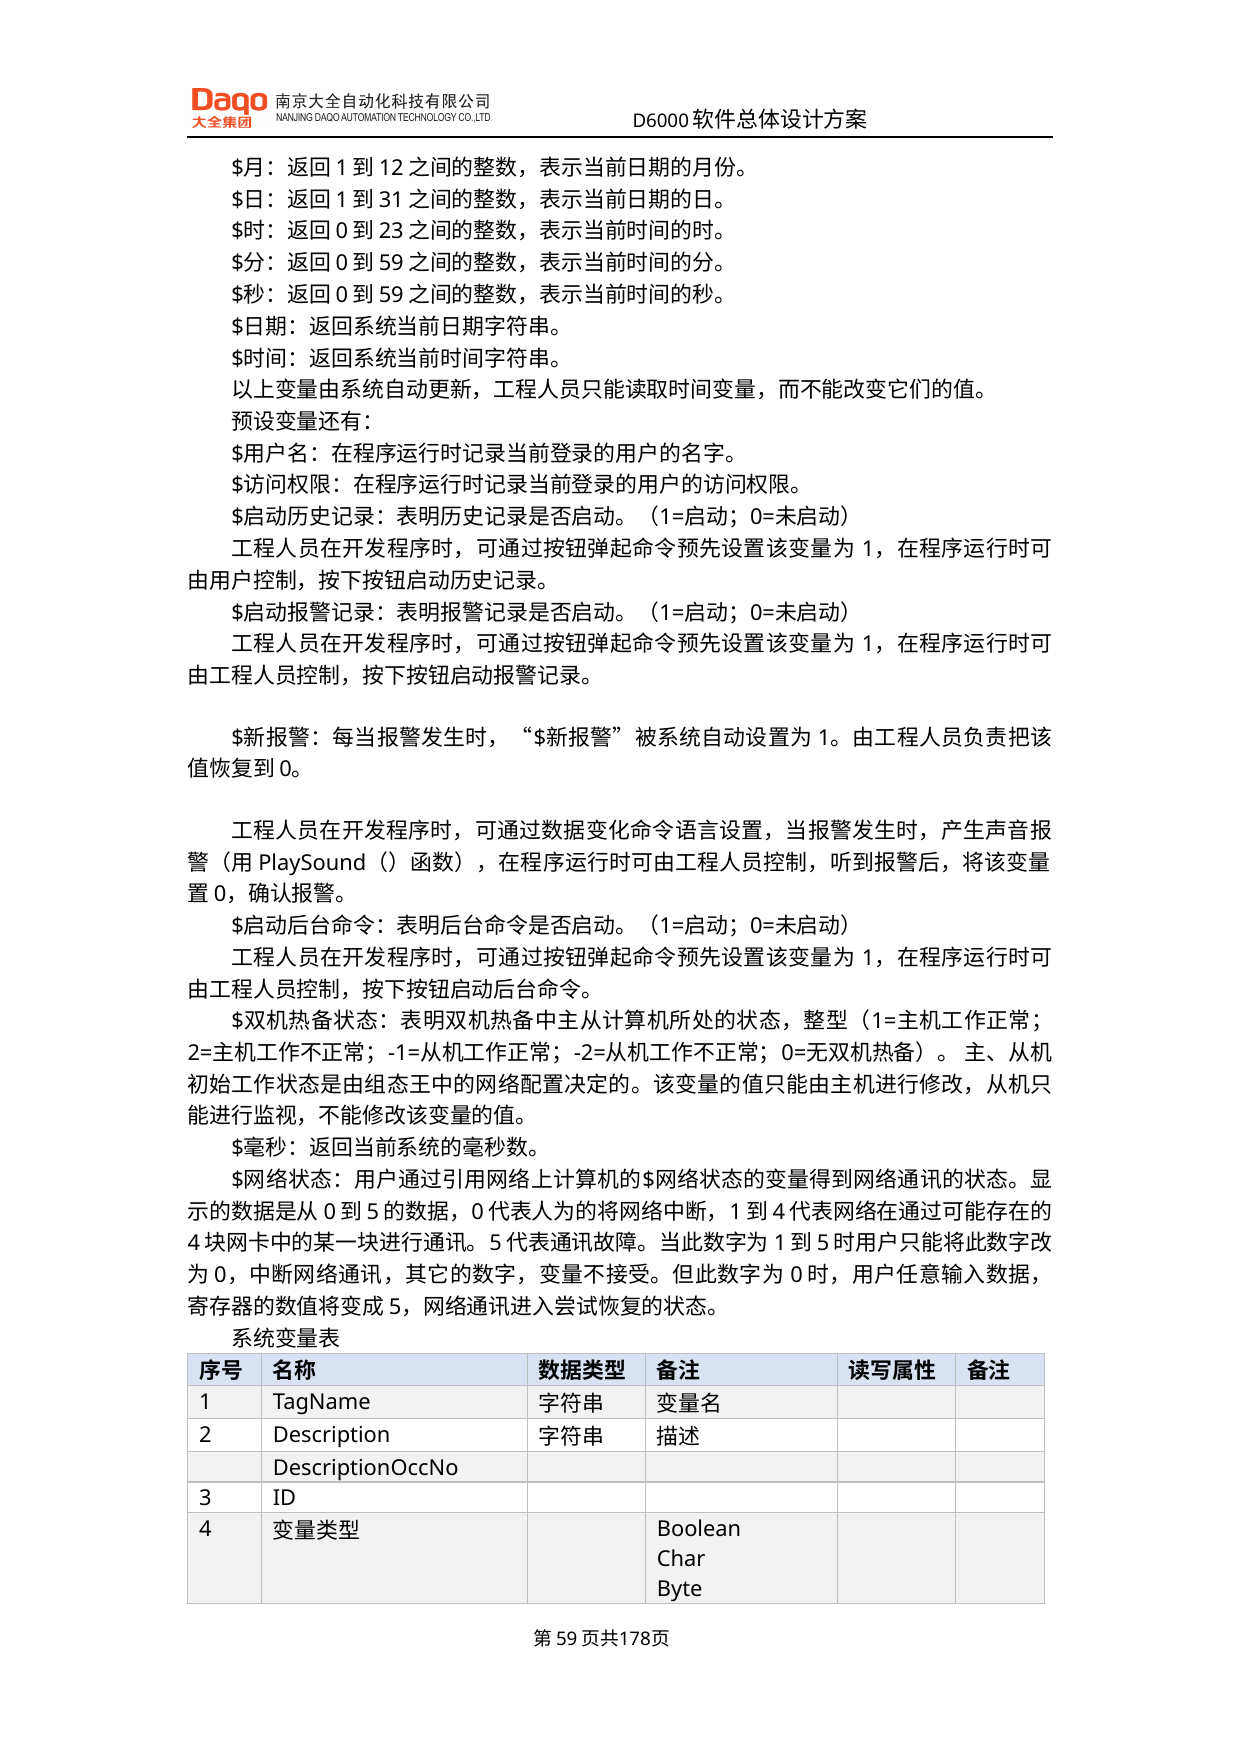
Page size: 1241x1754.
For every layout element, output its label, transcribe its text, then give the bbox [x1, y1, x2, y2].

text $时：返回0到23之间的整数，表示当前时间的时。 [187, 213, 1053, 245]
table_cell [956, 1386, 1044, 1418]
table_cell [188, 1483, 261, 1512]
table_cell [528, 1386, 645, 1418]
picture [187, 88, 492, 128]
text $新报警：每当报警发生时，“$新报警”被系统自动设置为1。由工程人员负责把该值恢复到0。 [187, 719, 1053, 783]
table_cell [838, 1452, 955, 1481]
text $日：返回1到31之间的整数，表示当前日期的日。 [187, 182, 1053, 213]
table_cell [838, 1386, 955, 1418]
text 以上变量由系统自动更新，工程人员只能读取时间变量，而不能改变它们的值。 [187, 372, 1053, 404]
text $用户名：在程序运行时记录当前登录的用户的名字。 [187, 436, 1053, 467]
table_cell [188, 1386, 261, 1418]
text $分：返回0到59之间的整数，表示当前时间的分。 [187, 245, 1053, 277]
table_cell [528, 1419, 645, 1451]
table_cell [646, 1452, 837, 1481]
text 工程人员在开发程序时，可通过数据变化命令语言设置，当报警发生时，产生声音报警（用PlaySound（）函数），在程序运行时可由工程人员控制，听到报警后，将该变量置0，确认报警。 [187, 813, 1053, 908]
text $访问权限：在程序运行时记录当前登录的用户的访问权限。 [187, 467, 1053, 499]
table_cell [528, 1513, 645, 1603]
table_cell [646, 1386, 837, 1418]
text $秒：返回0到59之间的整数，表示当前时间的秒。 [187, 277, 1053, 309]
text $毫秒：返回当前系统的毫秒数。 [187, 1130, 1053, 1162]
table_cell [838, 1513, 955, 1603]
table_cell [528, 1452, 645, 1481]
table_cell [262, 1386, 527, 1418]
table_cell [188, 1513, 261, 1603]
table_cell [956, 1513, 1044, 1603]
text 预设变量还有： [187, 404, 1053, 436]
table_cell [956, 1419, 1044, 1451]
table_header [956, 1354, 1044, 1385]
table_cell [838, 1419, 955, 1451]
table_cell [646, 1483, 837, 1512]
text 工程人员在开发程序时，可通过按钮弹起命令预先设置该变量为1，在程序运行时可由工程人员控制，按下按钮启动报警记录。 [187, 626, 1053, 690]
text 工程人员在开发程序时，可通过按钮弹起命令预先设置该变量为1，在程序运行时可由用户控制，按下按钮启动历史记录。 [187, 531, 1053, 594]
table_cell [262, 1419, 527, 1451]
text 工程人员在开发程序时，可通过按钮弹起命令预先设置该变量为1，在程序运行时可由工程人员控制，按下按钮启动后台命令。 [187, 940, 1053, 1003]
text $网络状态：用户通过引用网络上计算机的$网络状态的变量得到网络通讯的状态。显示的数据是从0到5的数据，0代表人为的将网络中断，1到4代表网络在通过可能存在的4块网卡中的某一块进行通讯。5代表通讯故障。当此数字为1到5时用户只能将此数字改为0，中断网络通讯，其它的数字，变量不接受。但此数字为0时，用户任意输入数据，寄存器的数值将变成5，网络通讯进入尝试恢复的状态。 [187, 1162, 1053, 1321]
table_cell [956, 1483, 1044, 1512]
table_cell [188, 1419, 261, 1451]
text $启动报警记录：表明报警记录是否启动。（1=启动；0=未启动） [187, 594, 1053, 626]
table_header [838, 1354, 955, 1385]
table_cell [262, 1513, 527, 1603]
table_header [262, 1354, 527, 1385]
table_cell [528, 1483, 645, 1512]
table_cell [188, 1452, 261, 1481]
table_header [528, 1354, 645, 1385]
text $双机热备状态：表明双机热备中主从计算机所处的状态，整型（1=主机工作正常；2=主机工作不正常；-1=从机工作正常；-2=从机工作不正常；0=无双机热备）。 主、从机初始工作状态是由组态王中的网络配置决定的。该变量的值只能由主机进行修改，从机只能进行监视，不能修改该变量的值。 [187, 1003, 1053, 1130]
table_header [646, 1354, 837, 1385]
text 系统变量表 [187, 1321, 1053, 1352]
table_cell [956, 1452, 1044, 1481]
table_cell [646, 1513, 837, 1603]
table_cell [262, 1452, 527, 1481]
text $日期：返回系统当前日期字符串。 [187, 309, 1053, 341]
text $启动历史记录：表明历史记录是否启动。（1=启动；0=未启动） [187, 499, 1053, 531]
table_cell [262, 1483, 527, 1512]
text $时间：返回系统当前时间字符串。 [187, 341, 1053, 372]
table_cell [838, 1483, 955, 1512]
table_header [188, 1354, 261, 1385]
text $月：返回1到12之间的整数，表示当前日期的月份。 [187, 150, 1053, 182]
text $启动后台命令：表明后台命令是否启动。（1=启动；0=未启动） [187, 908, 1053, 940]
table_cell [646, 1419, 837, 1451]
